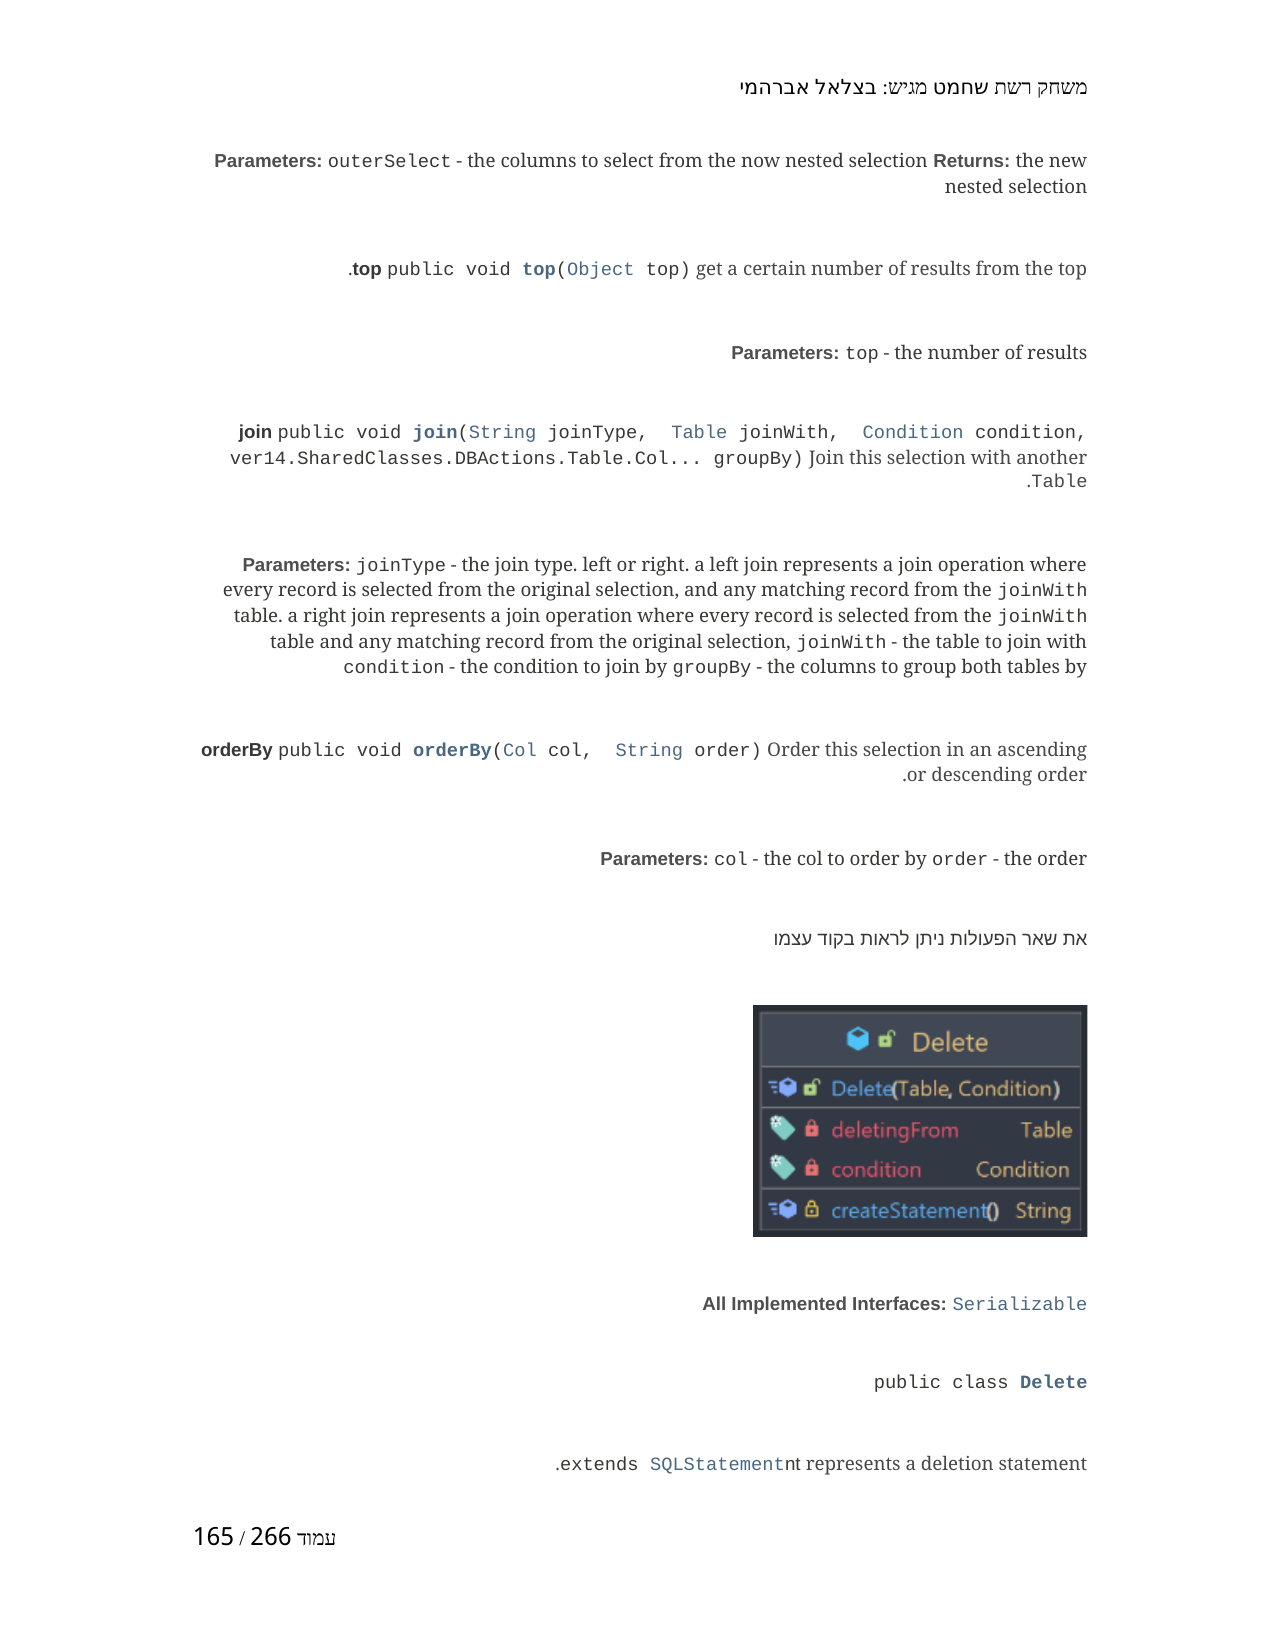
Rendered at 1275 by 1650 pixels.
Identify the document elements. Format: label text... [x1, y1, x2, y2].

text All Implemented Interfaces: Serializable [187, 1293, 1087, 1316]
text את שאר הפעולות ניתן לראות בקוד עצמו [187, 928, 1087, 949]
text public class Delete [187, 1372, 1087, 1394]
text Parameters: outerSelect - the columns to select from the now nested selection Returns: the new nested selection [187, 148, 1087, 199]
text orderBy public void orderBy​(Col col, String order) Order this selection in an ascending or descending order. [187, 736, 1087, 789]
text extends SQLStatementnt represents a deletion statement. [187, 1450, 1087, 1478]
picture [753, 1005, 1088, 1237]
text top public void top​(Object top) get a certain number of results from the top. [187, 255, 1087, 283]
text join public void join​(String joinType, Table joinWith, Condition condition, ver14.SharedClasses.DBActions.Table.Col... groupBy) Join this selection with another Table. [187, 421, 1087, 495]
text Parameters: col - the col to order by order - the order [187, 846, 1087, 871]
text Parameters: joinType - the join type. left or right. a left join represents a join operation where every record is selected from the original selection, and any matching record from the joinWith table. a right join represents a join operation where every record is selected from the joinWith table and any matching record from the original selection, joinWith - the table to join with condition - the condition to join by groupBy - the columns to group both tables by [187, 551, 1087, 679]
text Parameters: top - the number of results [187, 339, 1087, 365]
